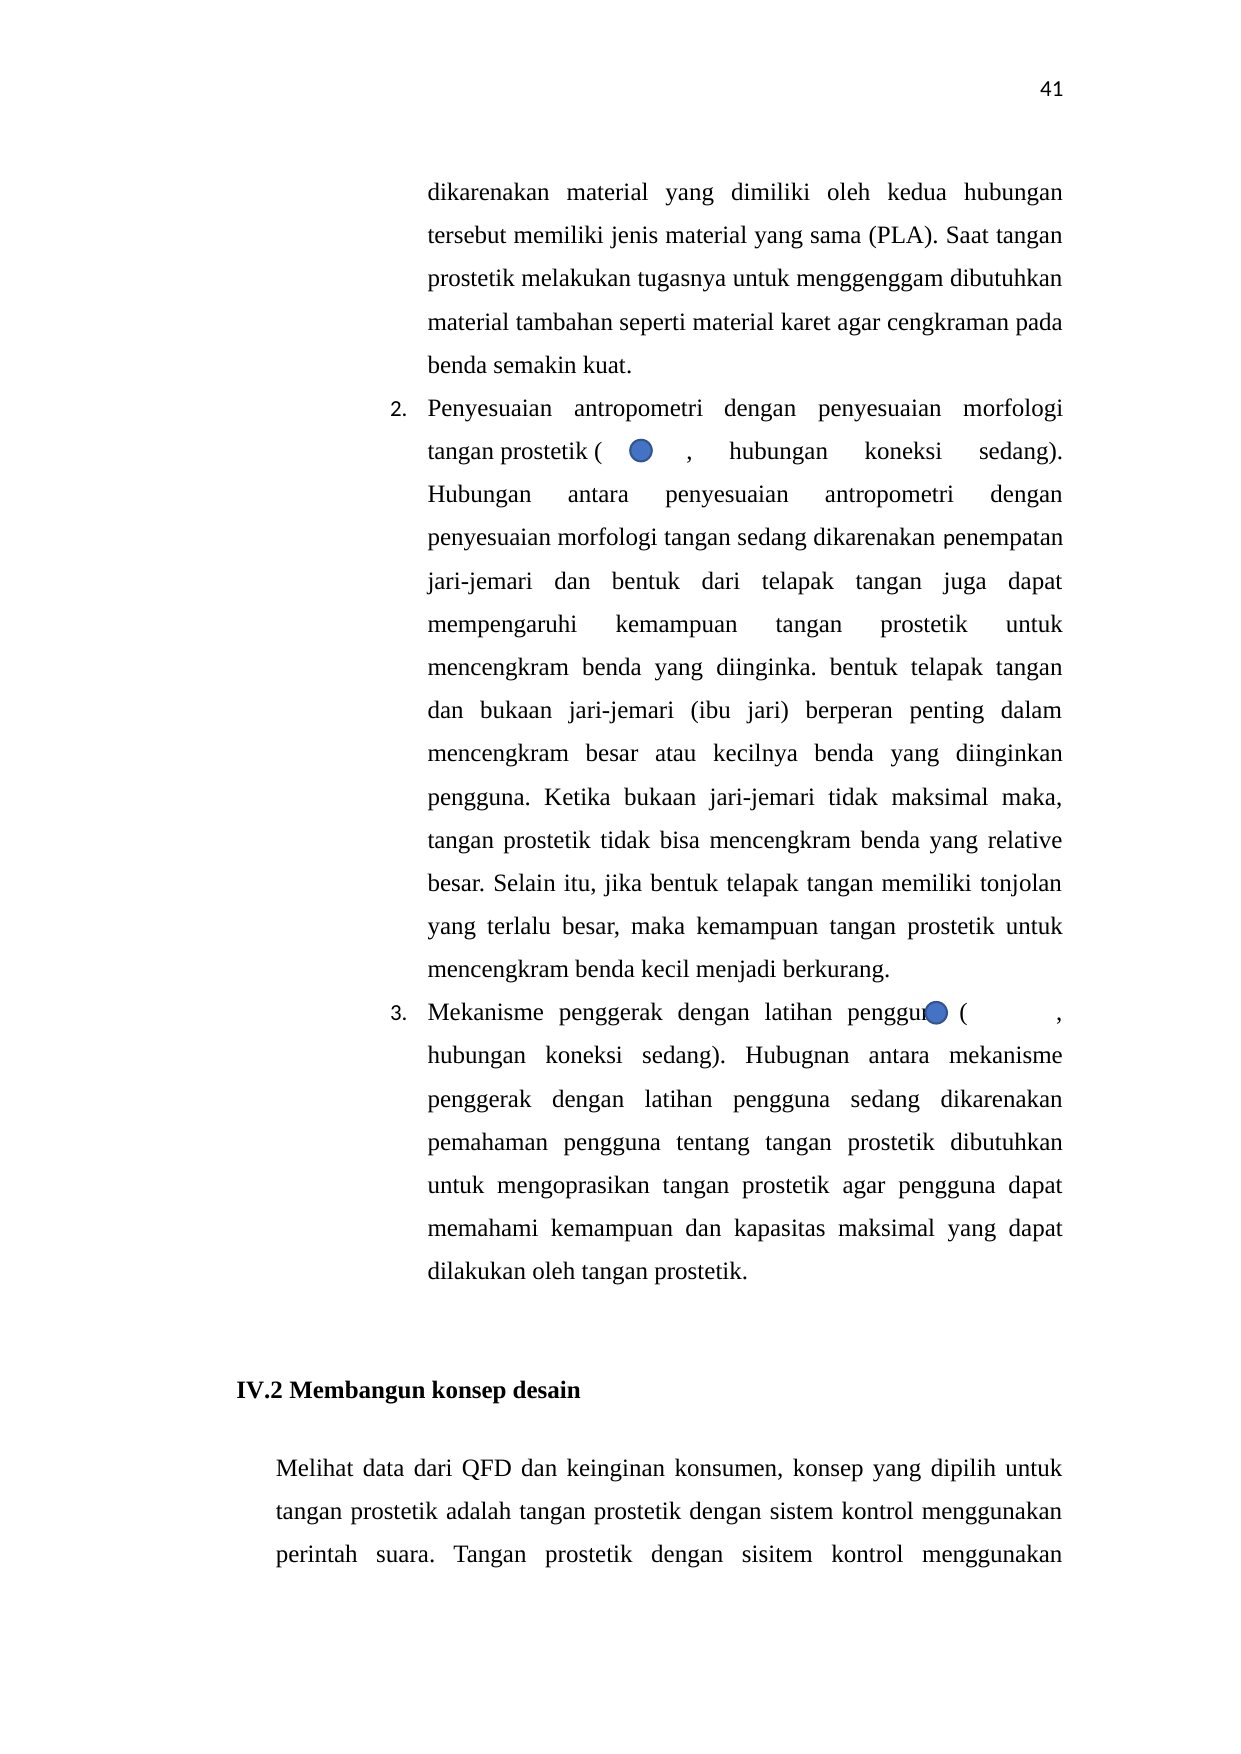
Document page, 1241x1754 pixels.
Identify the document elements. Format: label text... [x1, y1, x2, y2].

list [390, 177, 1063, 378]
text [276, 1453, 1063, 1568]
subtitle Membangun konsep desain [236, 1375, 1063, 1403]
list Penyesuaian antropometri dengan penyesuaian morfologi tangan prostetik ( , hubungan koneksi sedang). Hubungan antara penyesuaian antropometri dengan penyesuaian morfologi tangan sedang dikarenakan penempatan jari-jemari dan bentuk dari telapak tangan juga dapat mempengaruhi kemampuan tangan prostetik untuk mencengkram benda yang diinginka. bentuk telapak tangan dan bukaan jari-jemari (ibu jari) berperan penting dalam mencengkram besar atau kecilnya benda yang diinginkan pengguna. Ketika bukaan jari-jemari tidak maksimal maka, tangan prostetik tidak bisa mencengkram benda yang relative besar. Selain itu, jika bentuk telapak tangan memiliki tonjolan yang terlalu besar, maka kemampuan tangan prostetik untuk mencengkram benda kecil menjadi berkurang. [390, 393, 1063, 983]
list Mekanisme penggerak dengan latihan pengguna ( , hubungan koneksi sedang). Hubugnan antara mekanisme penggerak dengan latihan pengguna sedang dikarenakan pemahaman pengguna tentang tangan prostetik dibutuhkan untuk mengoprasikan tangan prostetik agar pengguna dapat memahami kemampuan dan kapasitas maksimal yang dapat dilakukan oleh tangan prostetik. [390, 997, 1063, 1285]
